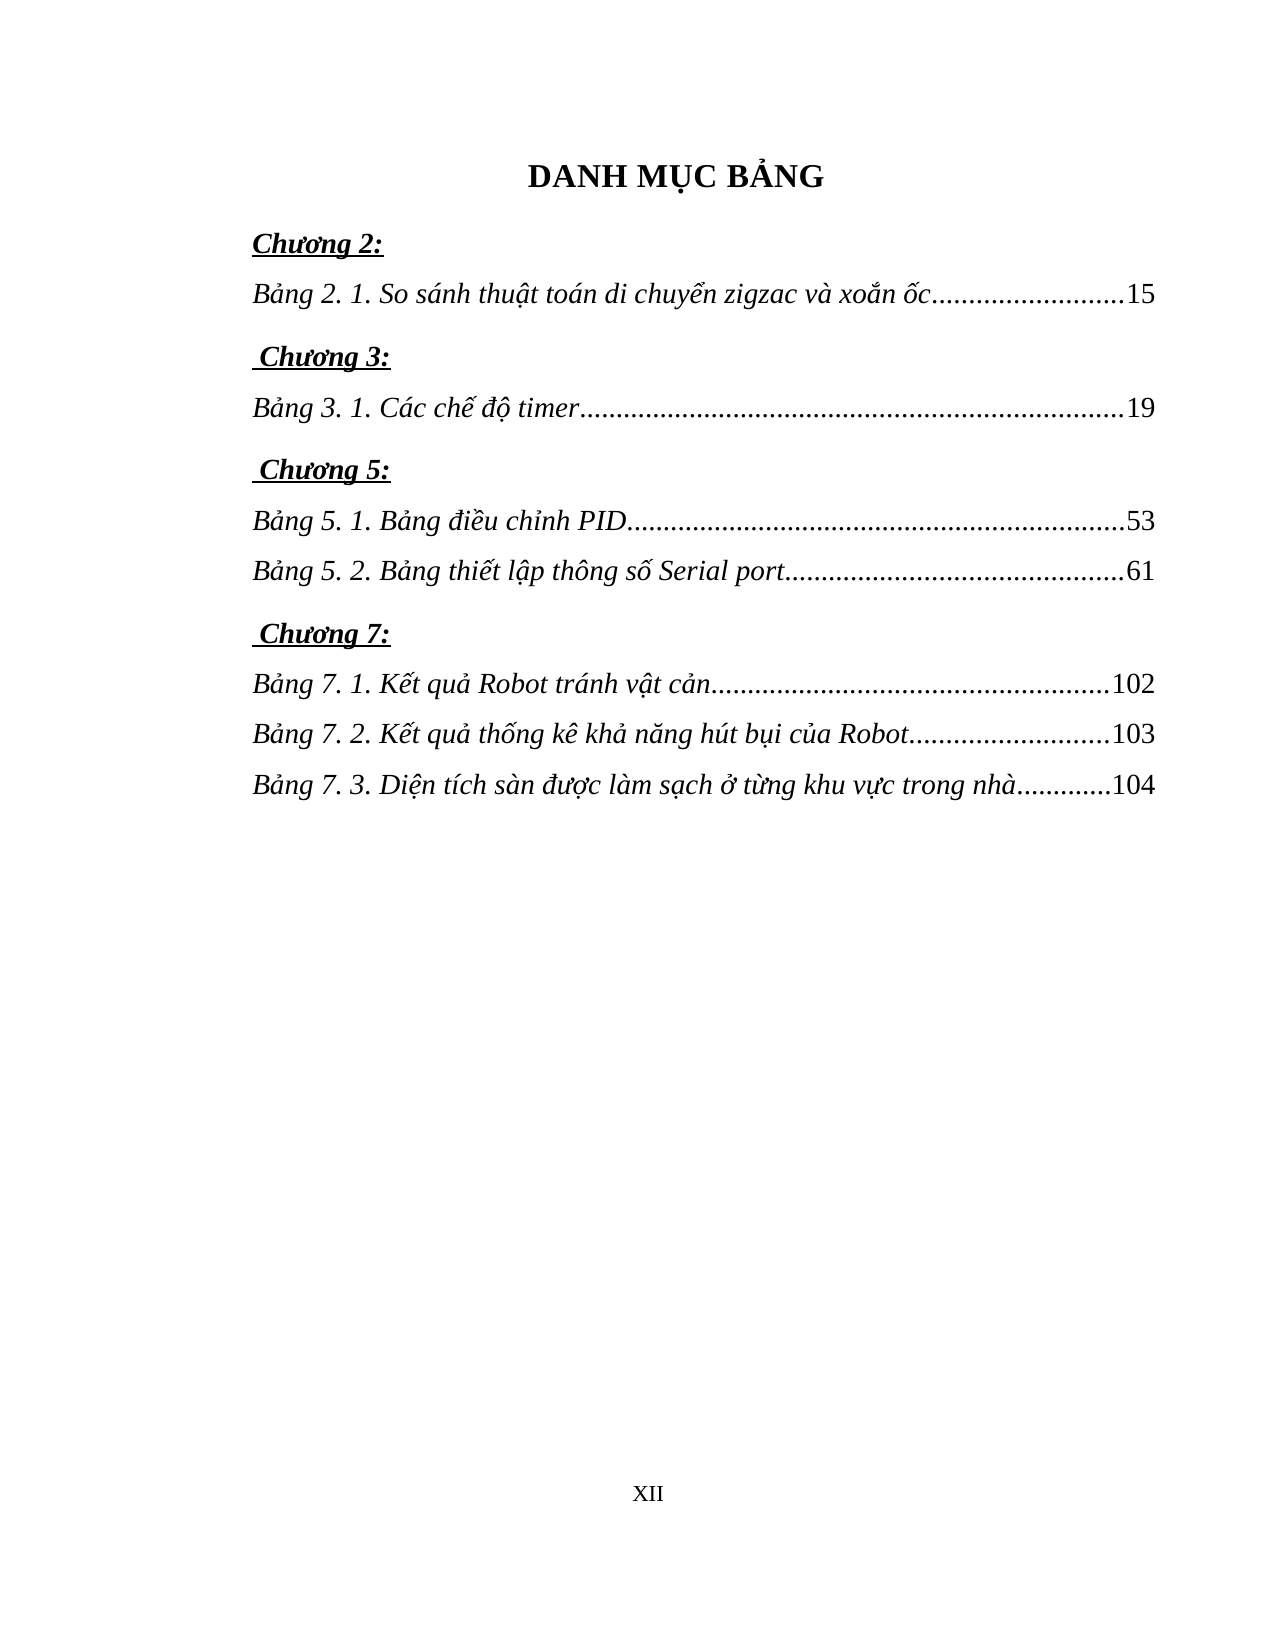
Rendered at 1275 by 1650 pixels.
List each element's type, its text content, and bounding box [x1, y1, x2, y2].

title DANH MỤC BẢNG [196, 156, 1156, 194]
text Chương 5: [252, 452, 1156, 486]
text Bảng 7. 2. Kết quả thống kê khả năng hút bụi của Robot 103 [252, 717, 1156, 750]
text Chương 2: [252, 226, 1156, 260]
text Bảng 7. 1. Kết quả Robot tránh vật cản 102 [252, 666, 1156, 700]
text Bảng 2. 1. So sánh thuật toán di chuyển zigzac và xoắn ốc 15 [252, 277, 1156, 310]
text Bảng 3. 1. Các chế độ timer 19 [252, 390, 1156, 423]
text Bảng 5. 2. Bảng thiết lập thông số Serial port 61 [252, 553, 1156, 587]
text Chương 7: [252, 616, 1156, 649]
text Bảng 7. 3. Diện tích sàn được làm sạch ở từng khu vực trong nhà 104 [252, 767, 1156, 800]
text Chương 3: [252, 339, 1156, 373]
text Bảng 5. 1. Bảng điều chỉnh PID 53 [252, 503, 1156, 536]
